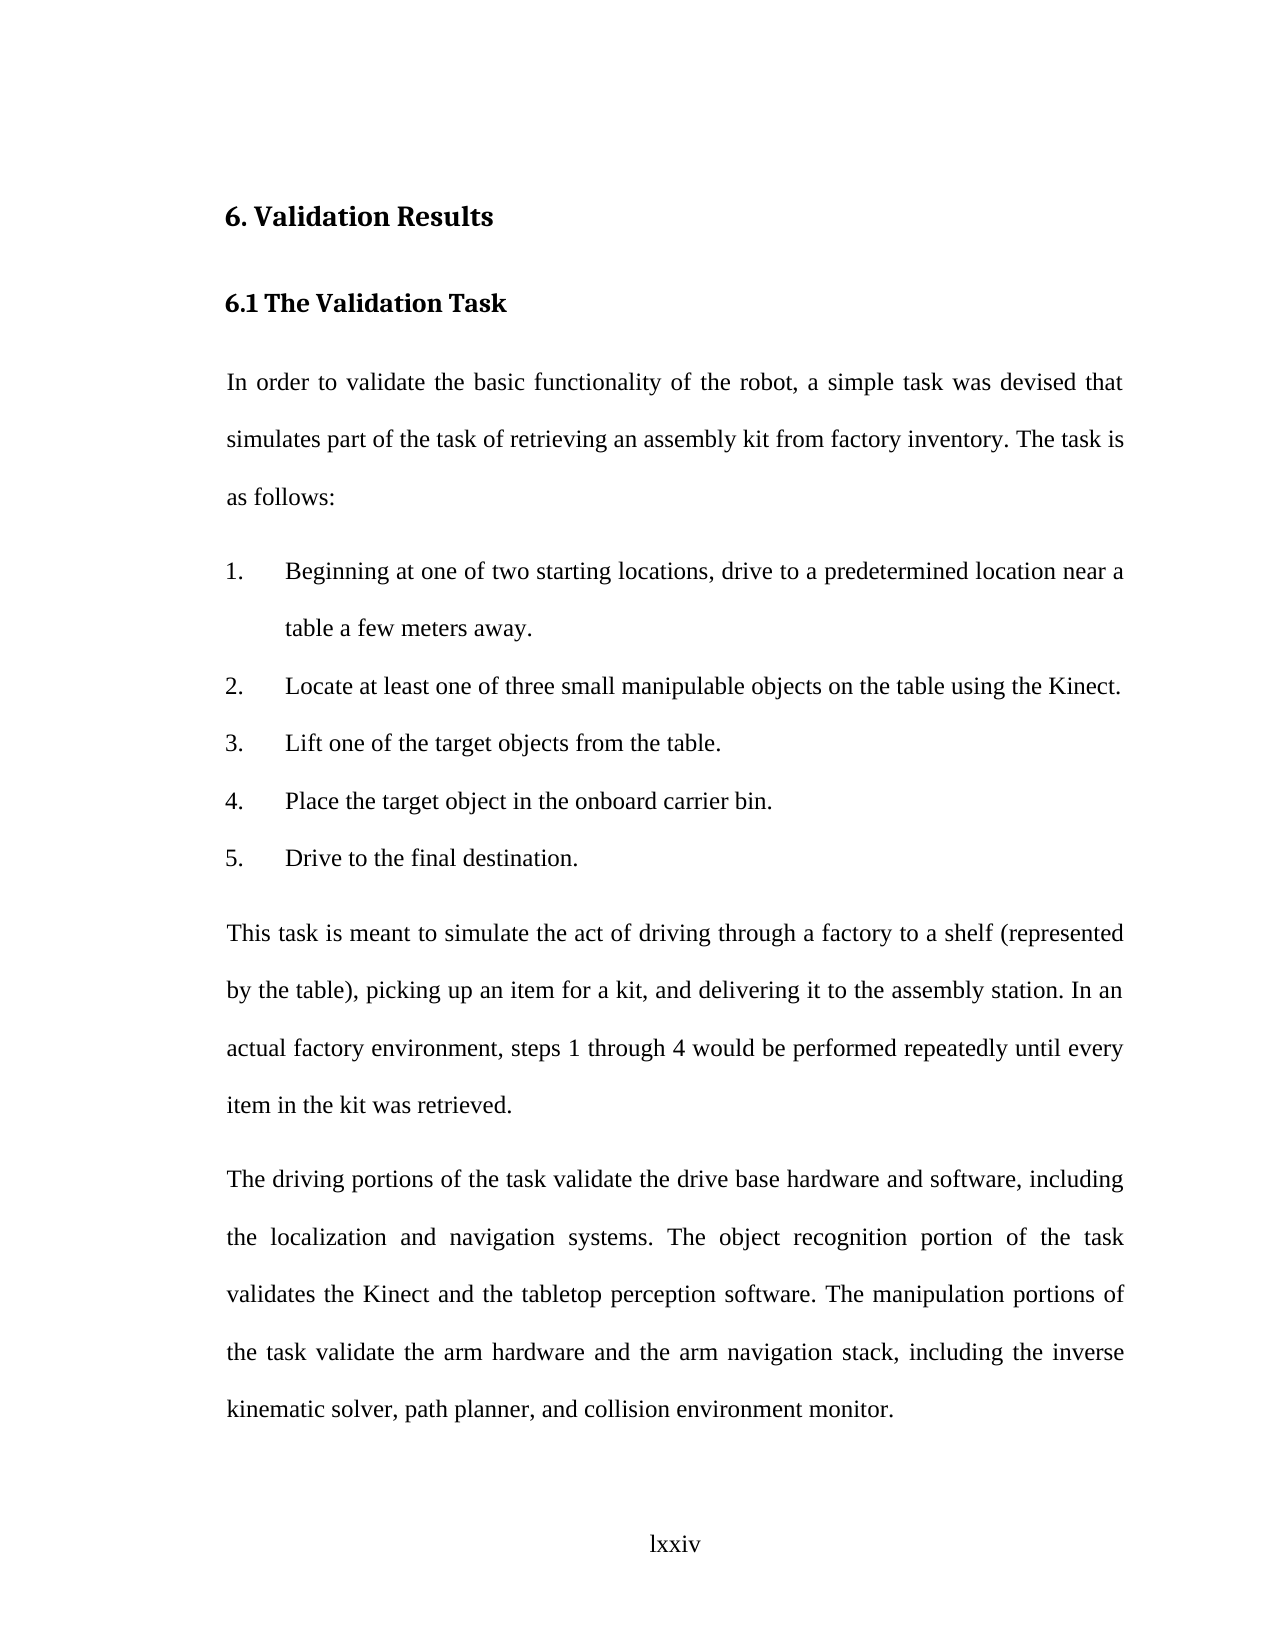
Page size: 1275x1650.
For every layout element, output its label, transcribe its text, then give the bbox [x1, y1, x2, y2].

subtitle Validation Results [225, 200, 1125, 233]
list Drive to the final destination. [225, 843, 1125, 872]
text This task is meant to simulate the act of driving through a factory to a shelf (represented by the table), picking up an item for a kit, and delivering it to the assembly station. In an actual factory environment, steps 1 through 4 would be performed repeatedly until every item in the kit was retrieved. [226, 918, 1125, 1119]
list Lift one of the target objects from the table. [225, 728, 1125, 757]
text The driving portions of the task validate the drive base hardware and software, including the localization and navigation systems. The object recognition portion of the task validates the Kinect and the tabletop perception software. The manipulation portions of the task validate the arm hardware and the arm navigation stack, including the inverse kinematic solver, path planner, and collision environment monitor. [226, 1164, 1125, 1423]
list Locate at least one of three small manipulable objects on the table using the Kinect. [225, 671, 1125, 700]
text In order to validate the basic functionality of the robot, a simple task was devised that simulates part of the task of retrieving an assembly kit from factory inventory. The task is as follows: [226, 367, 1125, 511]
list Beginning at one of two starting locations, drive to a predetermined location near a table a few meters away. [225, 556, 1125, 642]
list Place the target object in the onboard carrier bin. [225, 786, 1125, 815]
subtitle The Validation Task [225, 288, 1125, 319]
